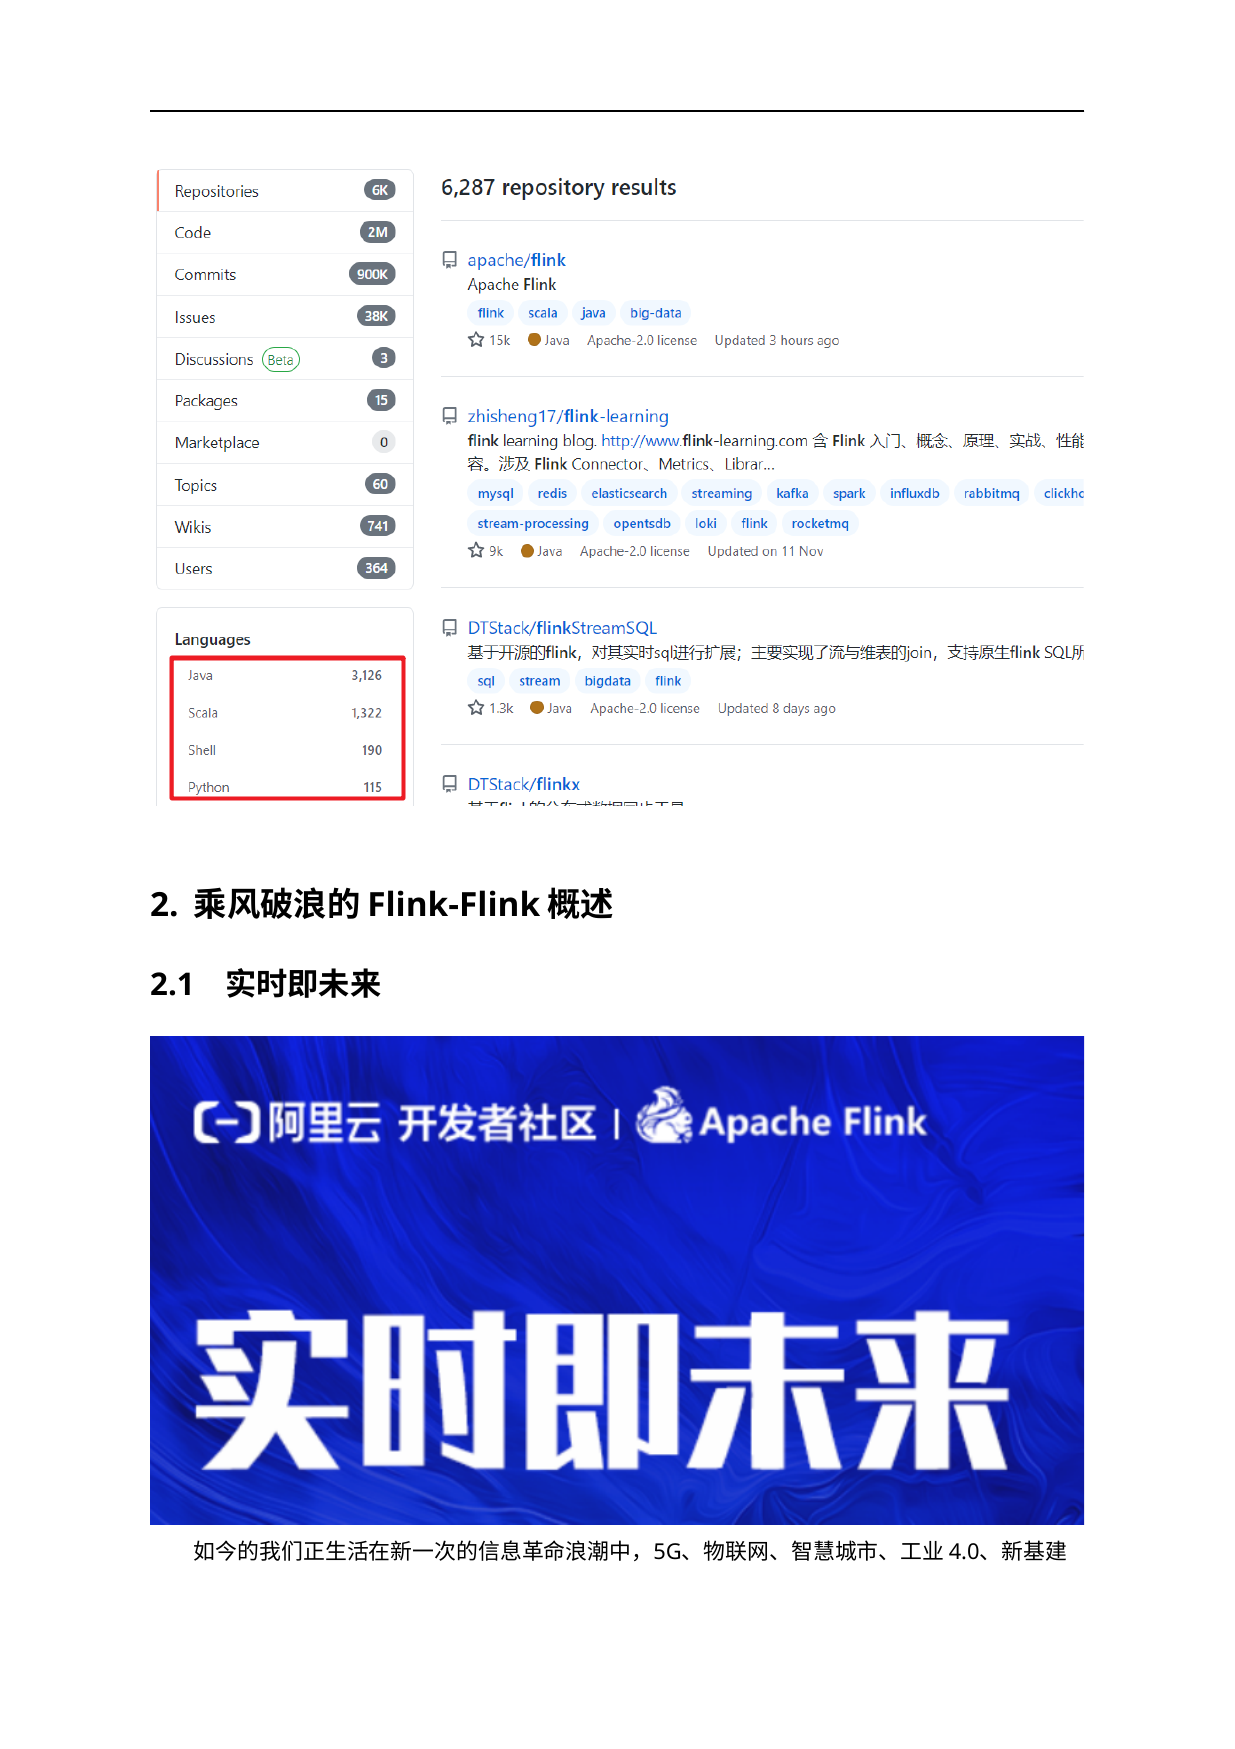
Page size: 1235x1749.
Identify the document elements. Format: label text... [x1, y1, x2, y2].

subtitle 乘风破浪的Flink-Flink概述 [150, 878, 1084, 926]
subtitle 实时即未来 [150, 959, 1084, 1004]
picture [150, 1036, 1085, 1525]
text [150, 1534, 1084, 1566]
picture [150, 159, 1084, 806]
